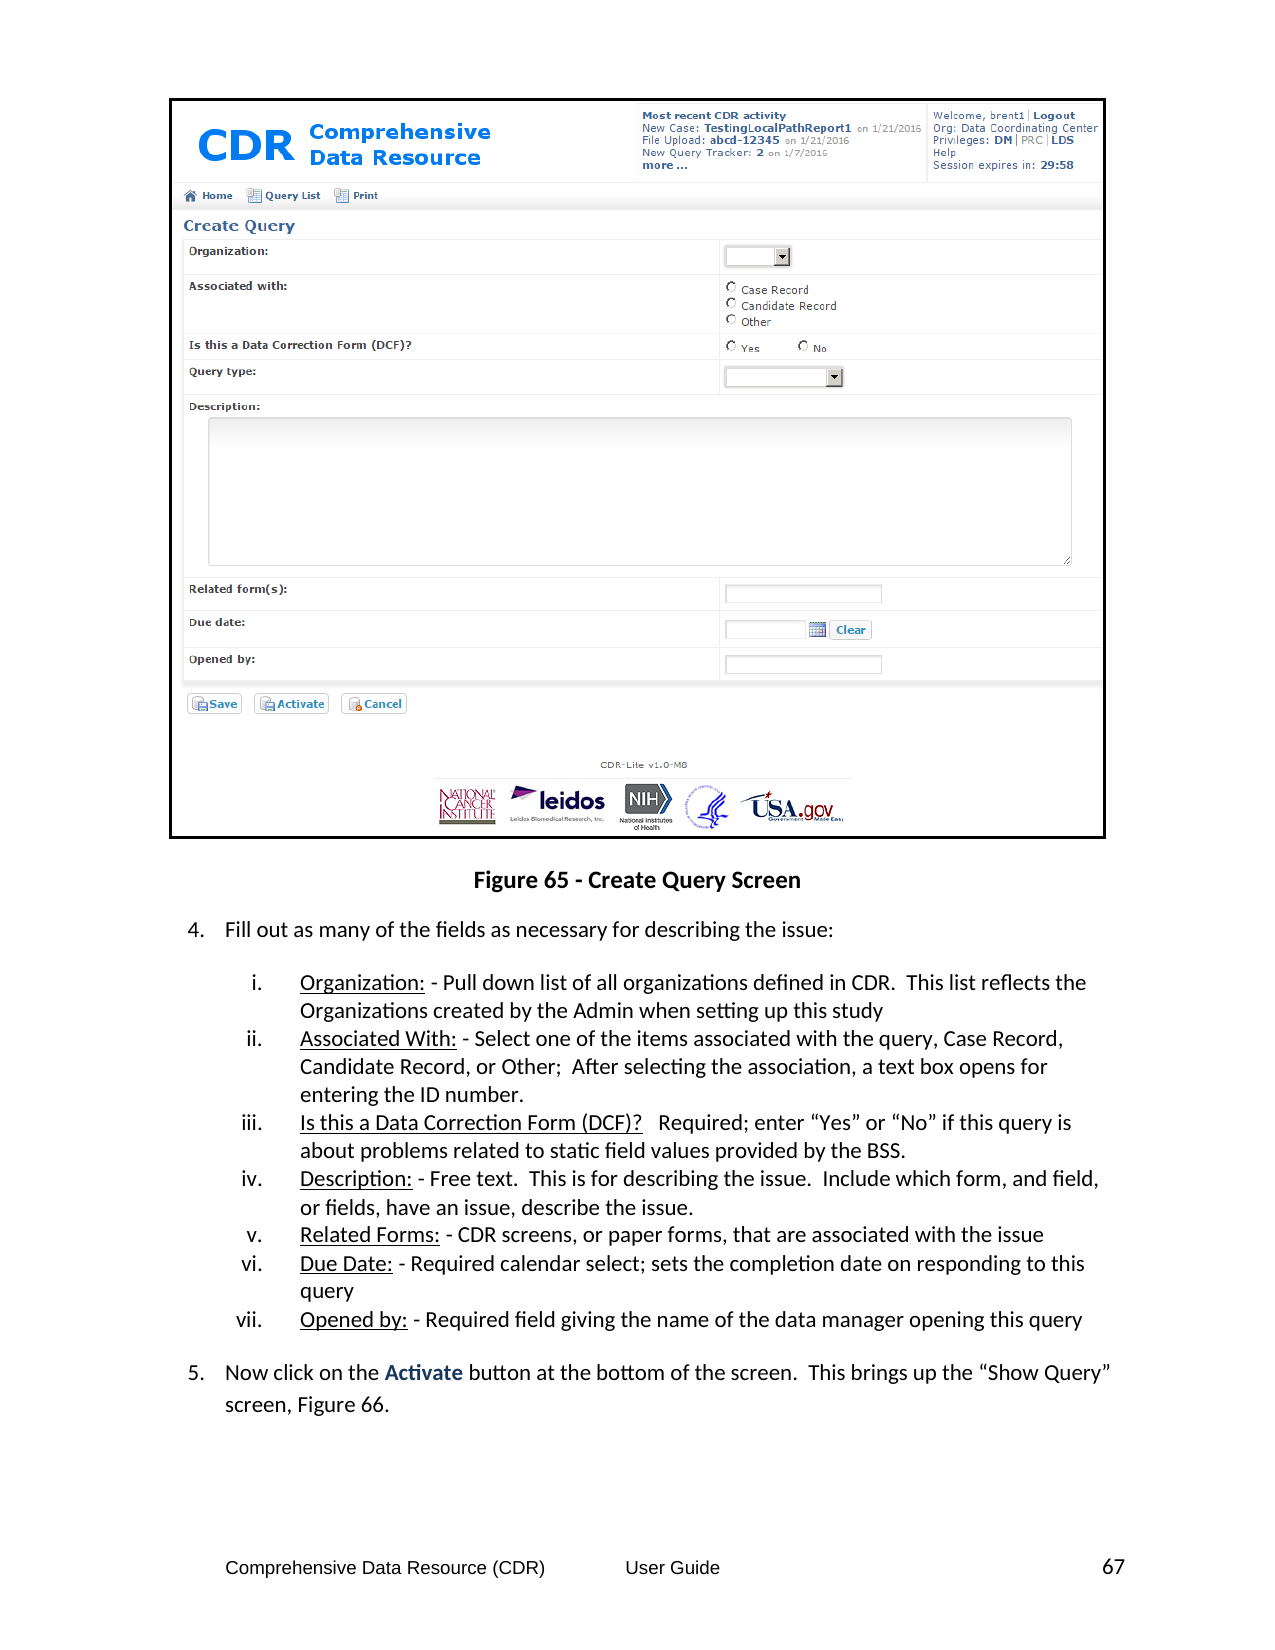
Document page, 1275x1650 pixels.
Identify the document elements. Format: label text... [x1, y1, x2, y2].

list Opened by: - Required field giving the name of the data manager opening this query [262, 1305, 1125, 1333]
list Description: - Free text. This is for describing the issue. Include which form, and field, or fields, have an issue, describe the issue. [262, 1164, 1125, 1221]
list Organization: - Pull down list of all organizations defined in CDR. This list reflects the Organizations created by the Admin when setting up this study [262, 968, 1125, 1024]
text Figure 65 - Create Query Screen [150, 864, 1125, 894]
list Related Forms: - CDR screens, or paper forms, that are associated with the issue [262, 1221, 1125, 1249]
list Due Date: - Required calendar select; sets the completion date on responding to this query [262, 1249, 1125, 1305]
picture [172, 101, 1103, 836]
list Associated With: - Select one of the items associated with the query, Case Record, Candidate Record, or Other; After selecting the association, a text box opens for entering the ID number. [262, 1024, 1125, 1108]
list Now click on the Activate button at the bottom of the screen. This brings up the “Show Query” screen, Figure 66. [187, 1358, 1125, 1418]
list Fill out as many of the fields as necessary for describing the issue: [187, 915, 1125, 943]
list Is this a Data Correction Form (DCF)? Required; enter “Yes” or “No” if this query is about problems related to static field values provided by the BSS. [262, 1108, 1125, 1164]
